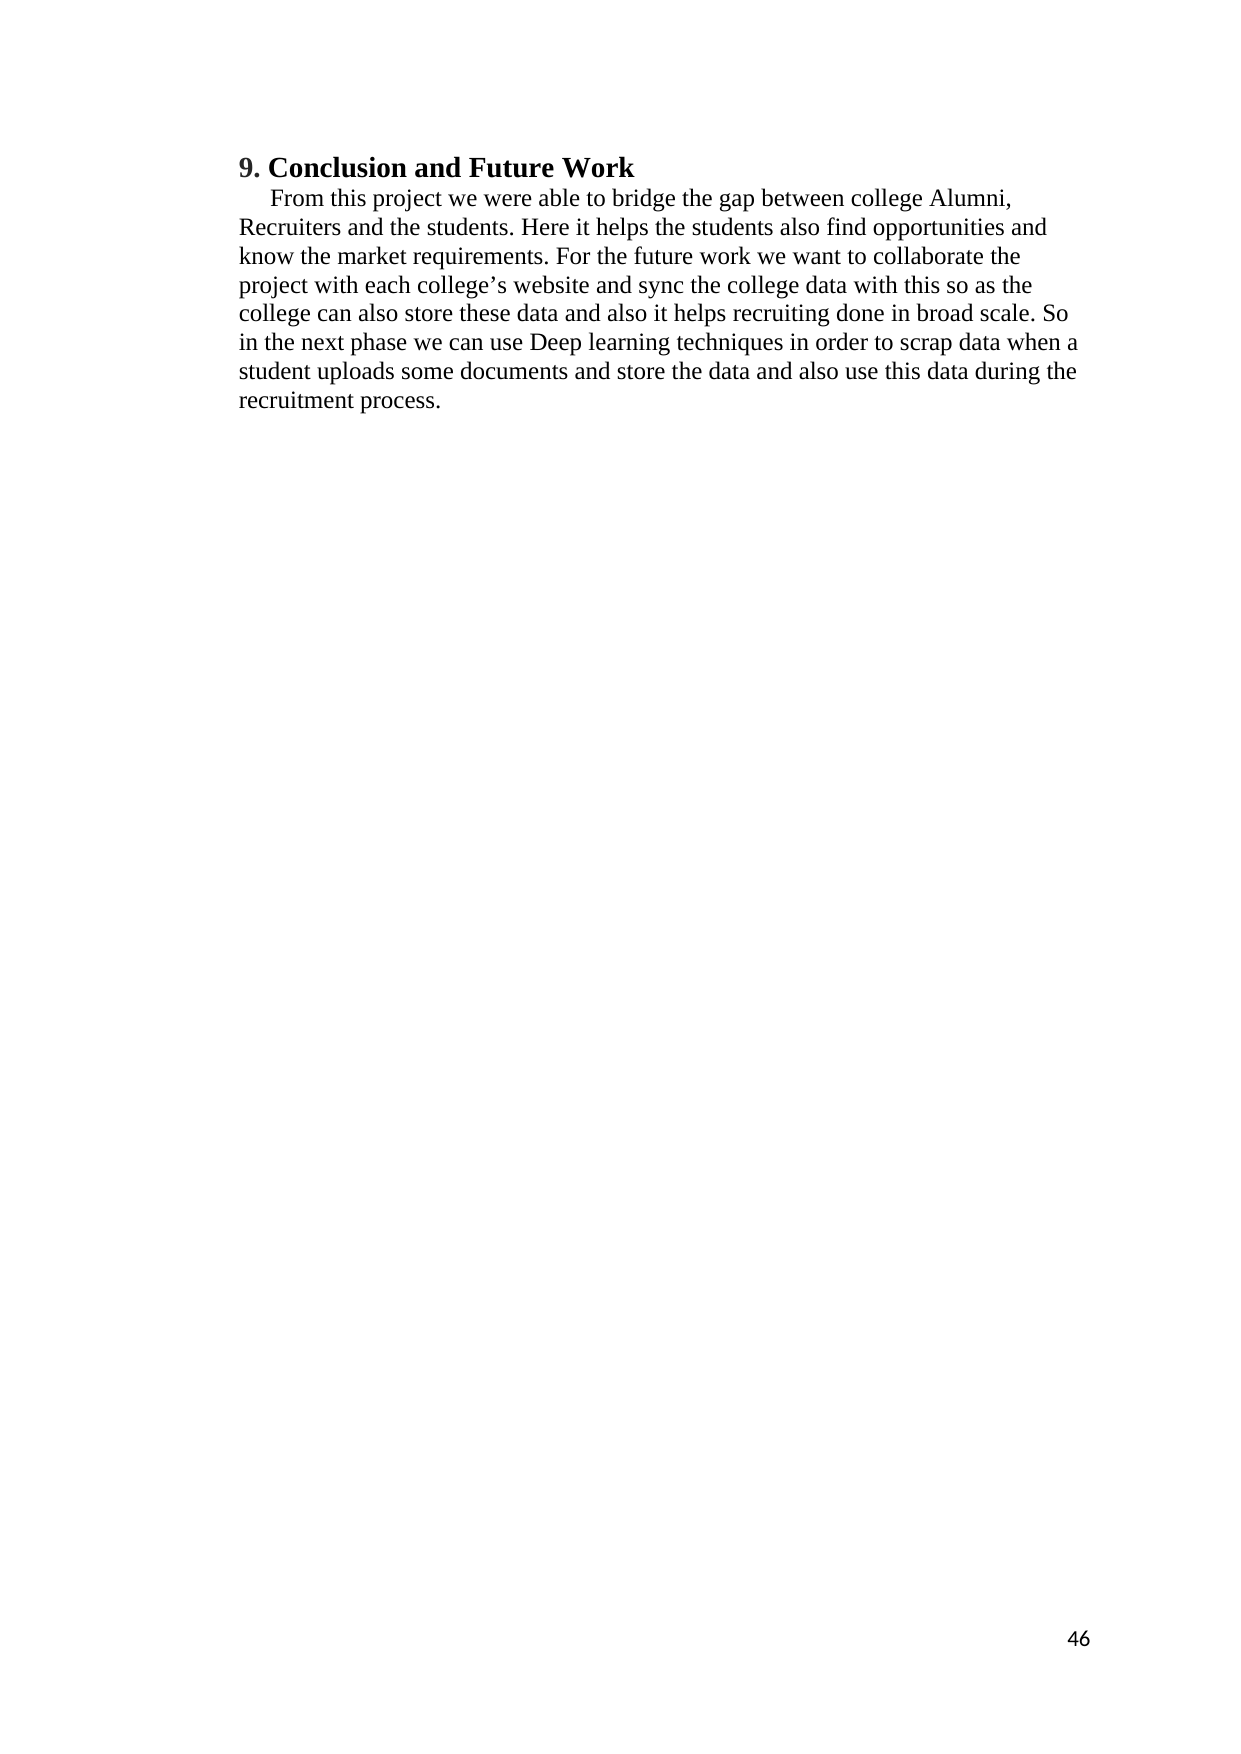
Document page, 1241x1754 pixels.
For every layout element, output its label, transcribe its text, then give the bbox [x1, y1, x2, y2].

text 9. Conclusion and Future Work From this project we were able to bridge the gap between college Alumni, Recruiters and the students. Here it helps the students also find opportunities and know the market requirements. For the future work we want to collaborate the project with each college’s website and sync the college data with this so as the college can also store these data and also it helps recruiting done in broad scale. So in the next phase we can use Deep learning techniques in order to scrap data when a student uploads some documents and store the data and also use this data during the recruitment process. [238, 150, 1090, 413]
